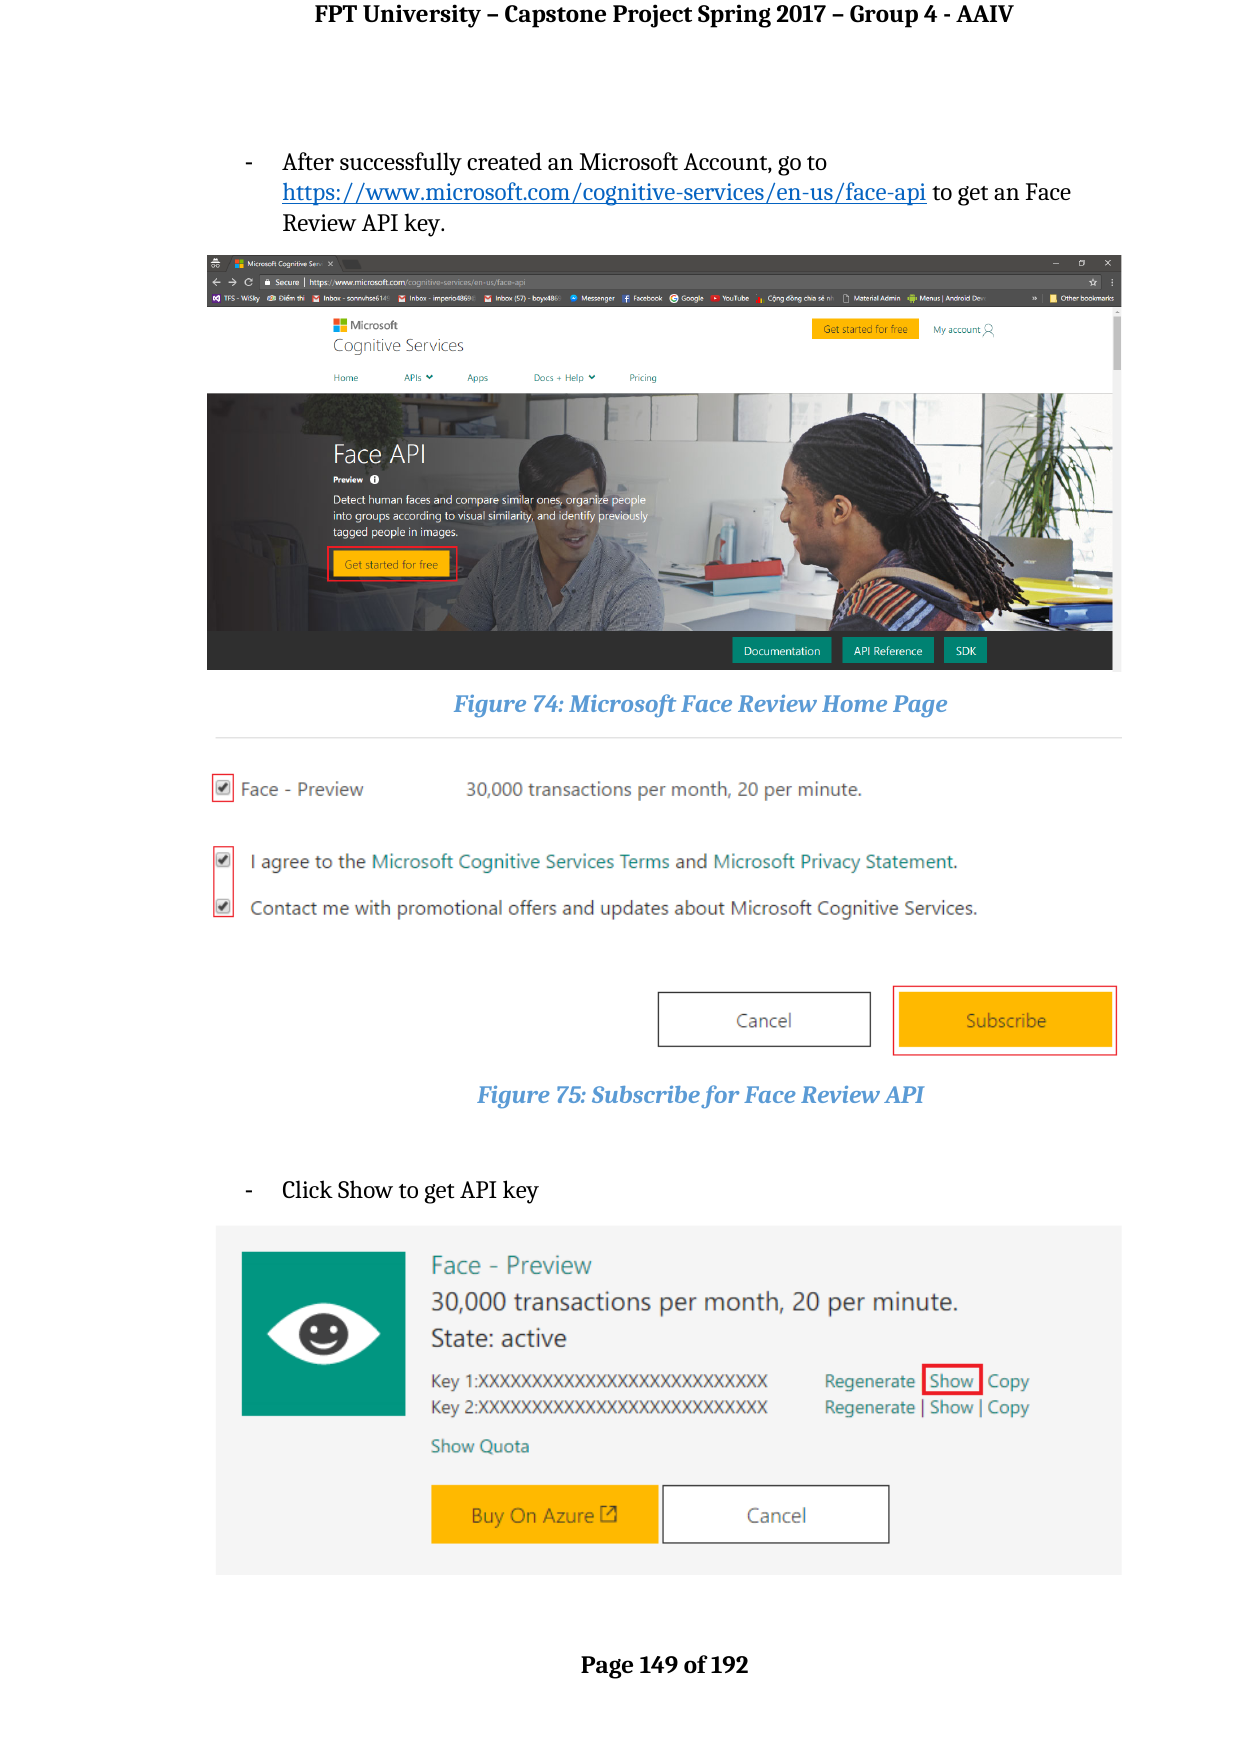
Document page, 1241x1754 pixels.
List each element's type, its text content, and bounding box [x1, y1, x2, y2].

picture [207, 255, 1122, 672]
list Figure 74: Microsoft Face Review Home Page [282, 690, 1122, 719]
list Figure 75: Subscribe for Face Review API [282, 1081, 1122, 1109]
list Click Show to get API key [244, 1175, 1122, 1204]
list After successfully created an Microsoft Account, go to https://www.microsoft.com/cognitive-services/en-us/face-api to get an Face Review API key. [244, 147, 1122, 237]
picture [207, 1223, 1122, 1575]
picture [207, 737, 1122, 1063]
